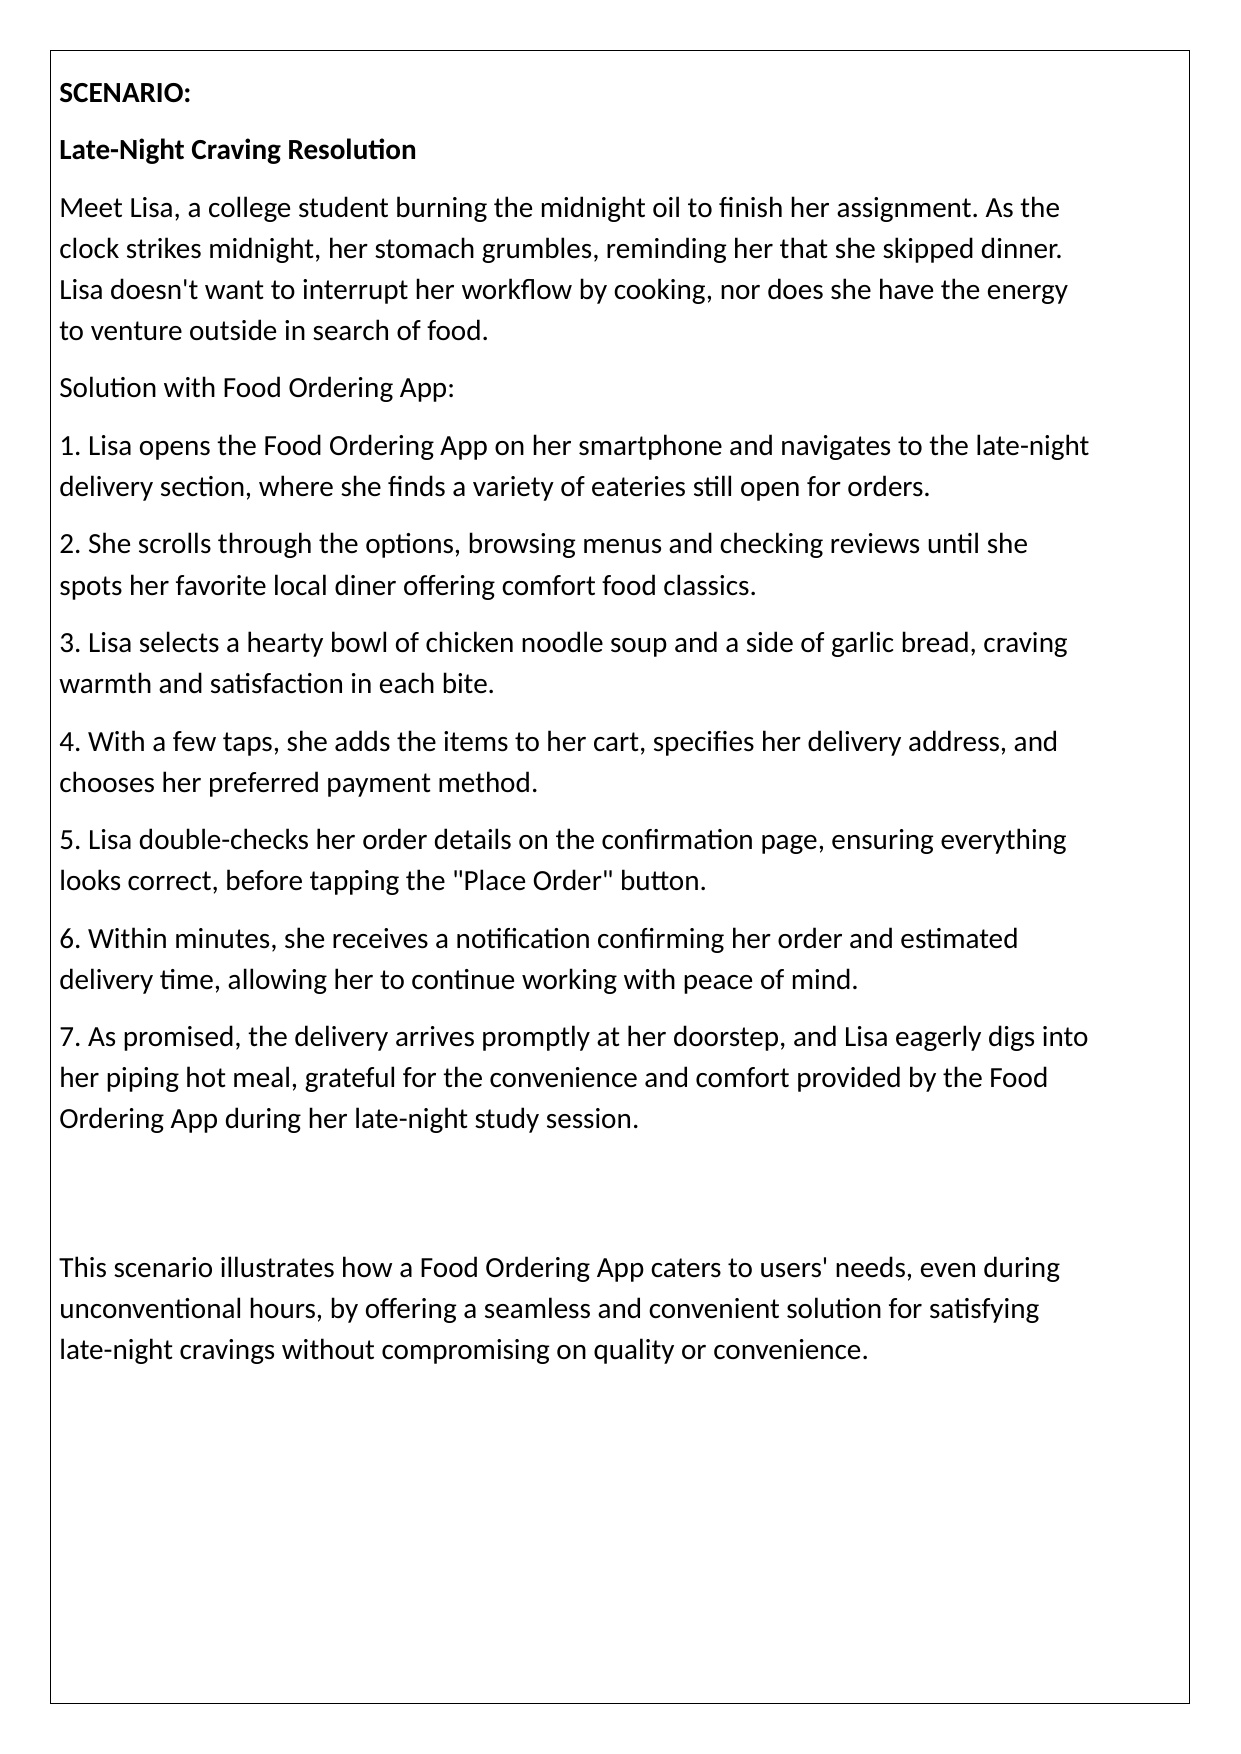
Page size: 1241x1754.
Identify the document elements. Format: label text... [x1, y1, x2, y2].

text 5. Lisa double-checks her order details on the confirmation page, ensuring everything looks correct, before tapping the "Place Order" button. [59, 821, 1090, 898]
text 4. With a few taps, she adds the items to her cart, specifies her delivery address, and chooses her preferred payment method. [59, 723, 1090, 799]
text 2. She scrolls through the options, browsing menus and checking reviews until she spots her favorite local diner offering comfort food classics. [59, 526, 1090, 602]
text SCENARIO: [59, 74, 1090, 109]
text 6. Within minutes, she receives a notification confirming her order and estimated delivery time, allowing her to continue working with peace of mind. [59, 920, 1090, 996]
text 3. Lisa selects a hearty bowl of chicken noodle soup and a side of garlic bread, craving warmth and satisfaction in each bite. [59, 624, 1090, 701]
text Solution with Food Ordering App: [59, 369, 1090, 405]
text 7. As promised, the delivery arrives promptly at her doorstep, and Lisa eagerly digs into her piping hot meal, grateful for the convenience and comfort provided by the Food Ordering App during her late-night study session. [59, 1018, 1090, 1136]
text 1. Lisa opens the Food Ordering App on her smartphone and navigates to the late-night delivery section, where she finds a variety of eateries still open for orders. [59, 427, 1090, 504]
text This scenario illustrates how a Food Ordering App caters to users' needs, even during unconventional hours, by offering a seamless and convenient solution for satisfying late-night cravings without compromising on quality or convenience. [59, 1249, 1090, 1367]
text Late-Night Craving Resolution [59, 131, 1090, 167]
text Meet Lisa, a college student burning the midnight oil to finish her assignment. As the clock strikes midnight, her stomach grumbles, reminding her that she skipped dinner. Lisa doesn't want to interrupt her workflow by cooking, nor does she have the energy to venture outside in search of food. [59, 189, 1090, 347]
